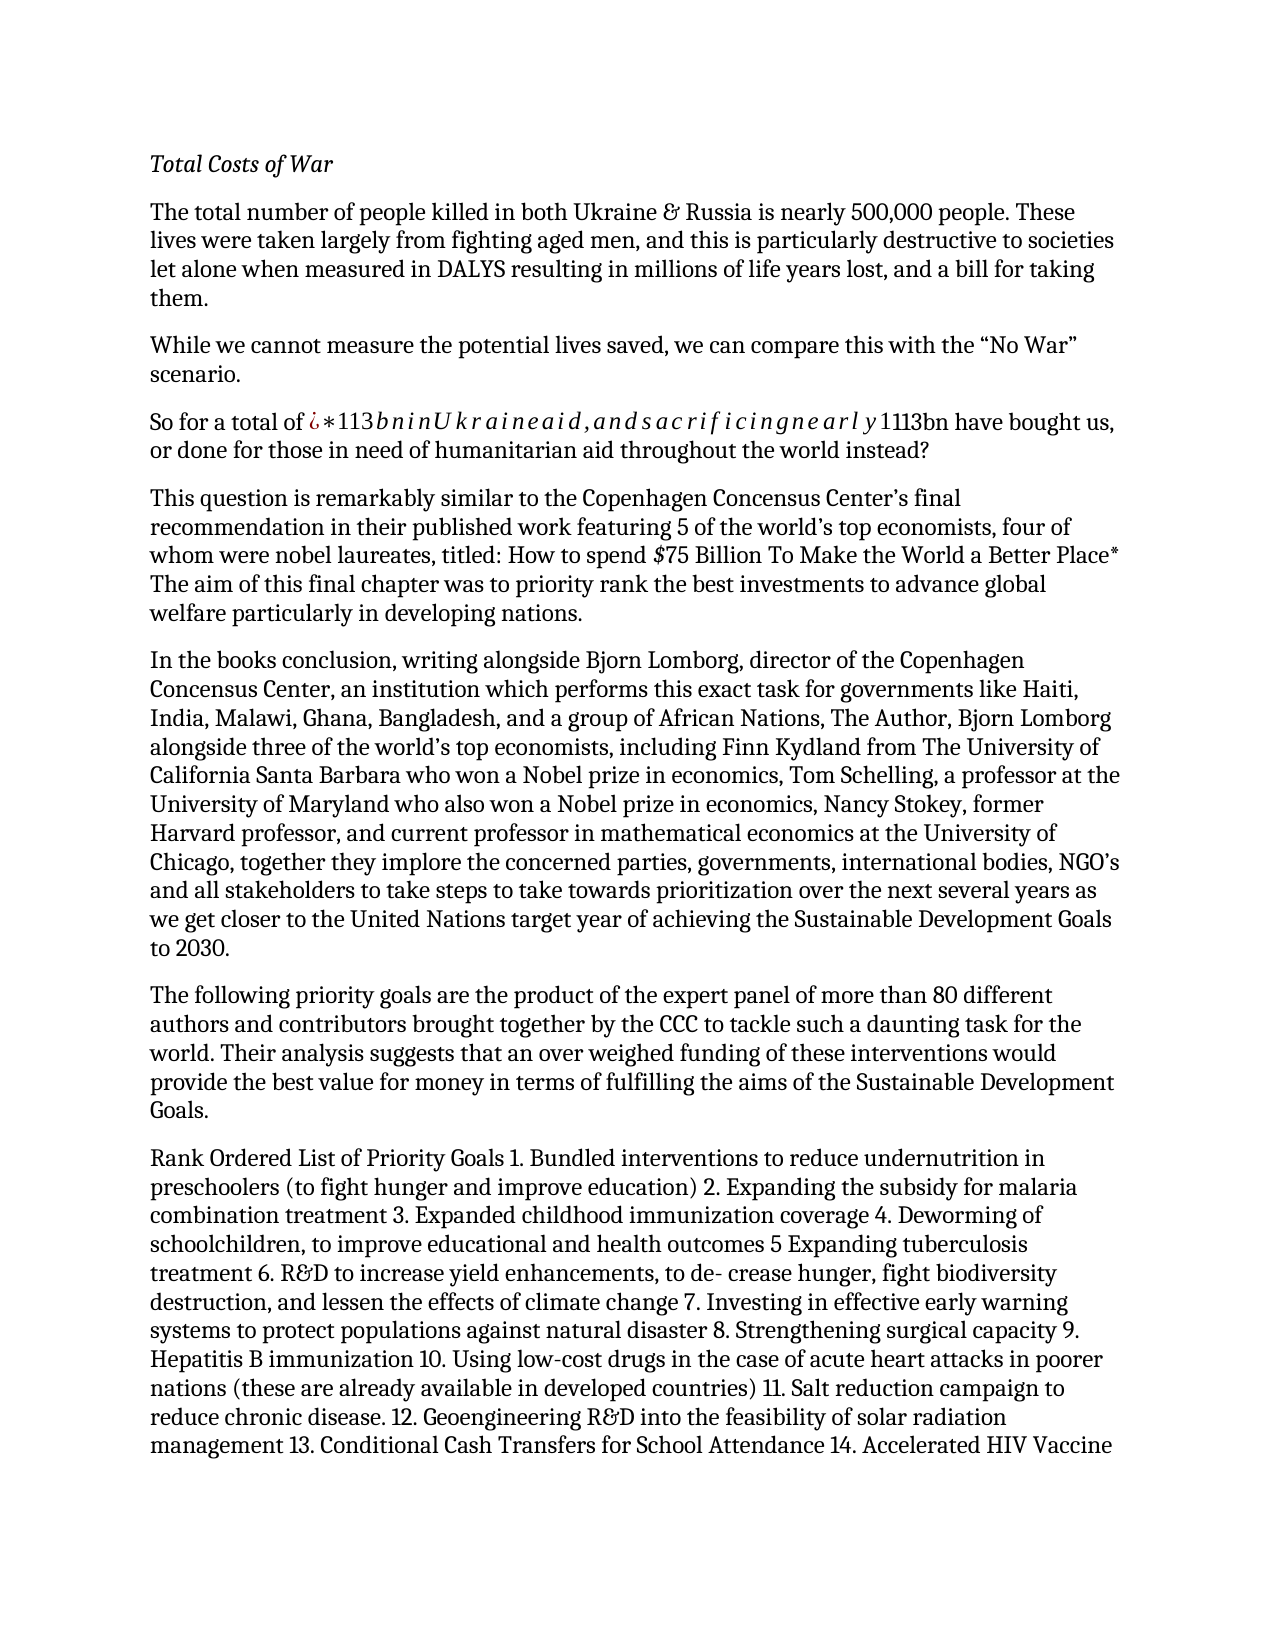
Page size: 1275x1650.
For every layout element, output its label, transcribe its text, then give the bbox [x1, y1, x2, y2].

text The following priority goals are the product of the expert panel of more than 80 different authors and contributors brought together by the CCC to tackle such a daunting task for the world. Their analysis suggests that an over weighed funding of these interventions would provide the best value for money in terms of fulfilling the aims of the Sustainable Development Goals. [150, 981, 1125, 1125]
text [150, 1144, 1125, 1460]
text Total Costs of War [150, 150, 1125, 179]
text This question is remarkably similar to the Copenhagen Concensus Center’s final recommendation in their published work featuring 5 of the world’s top economists, four of whom were nobel laureates, titled: How to spend $75 Billion To Make the World a Better Place* The aim of this final chapter was to priority rank the best investments to advance global welfare particularly in developing nations. [150, 484, 1125, 627]
text So for a total of 113bn have bought us, or done for those in need of humanitarian aid throughout the world instead? [150, 407, 1125, 465]
text While we cannot measure the potential lives saved, we can compare this with the “No War” scenario. [150, 331, 1125, 389]
text In the books conclusion, writing alongside Bjorn Lomborg, director of the Copenhagen Concensus Center, an institution which performs this exact task for governments like Haiti, India, Malawi, Ghana, Bangladesh, and a group of African Nations, The Author, Bjorn Lomborg alongside three of the world’s top economists, including Finn Kydland from The University of California Santa Barbara who won a Nobel prize in economics, Tom Schelling, a professor at the University of Maryland who also won a Nobel prize in economics, Nancy Stokey, former Harvard professor, and current professor in mathematical economics at the University of Chicago, together they implore the concerned parties, governments, international bodies, NGO’s and all stakeholders to take steps to take towards prioritization over the next several years as we get closer to the United Nations target year of achieving the Sustainable Development Goals to 2030. [150, 646, 1125, 962]
text The total number of people killed in both Ukraine & Russia is nearly 500,000 people. These lives were taken largely from fighting aged men, and this is particularly destructive to societies let alone when measured in DALYS resulting in millions of life years lost, and a bill for taking them. [150, 197, 1125, 312]
